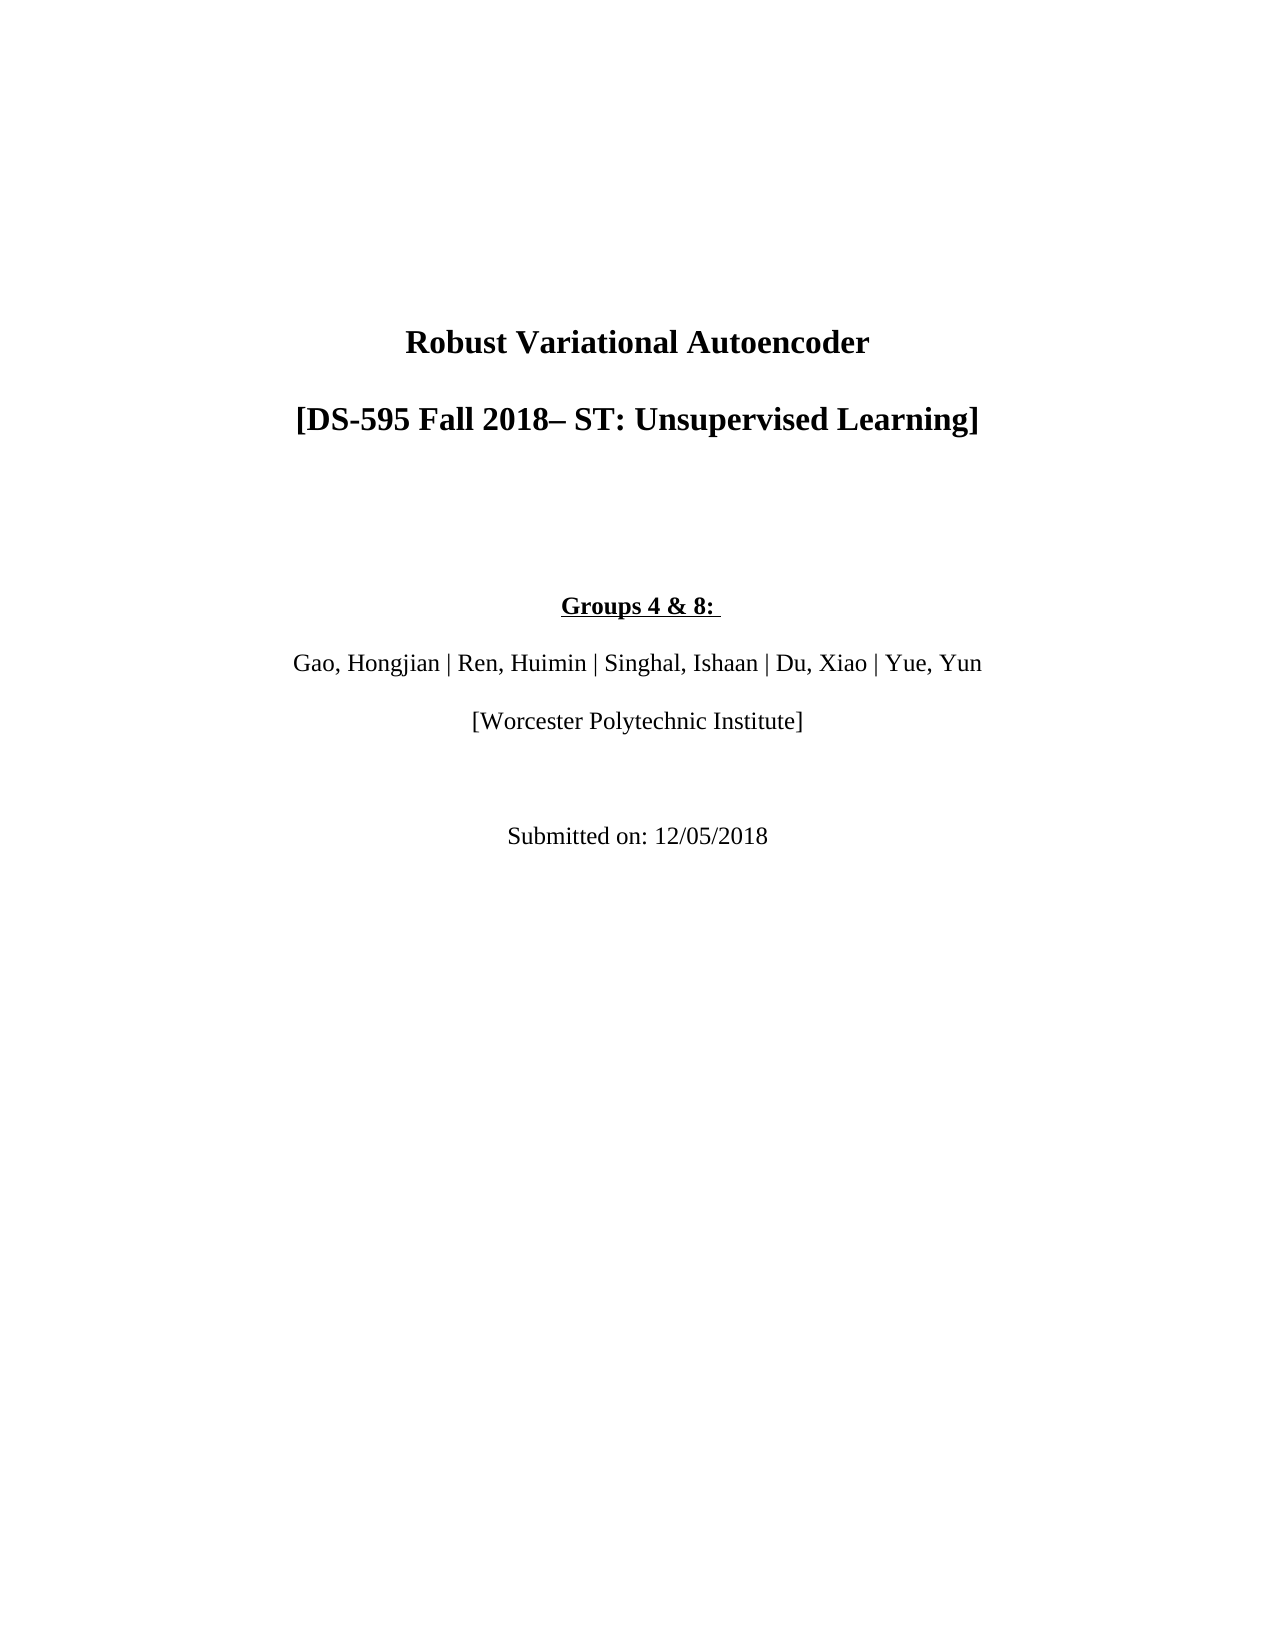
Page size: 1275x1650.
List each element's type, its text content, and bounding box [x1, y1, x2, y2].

text Gao, Hongjian | Ren, Huimin | Singhal, Ishaan | Du, Xiao | Yue, Yun [150, 648, 1125, 677]
text Groups 4 & 8: [150, 591, 1125, 619]
text [Worcester Polytechnic Institute] [150, 706, 1125, 734]
text Submitted on: 12/05/2018 [150, 821, 1125, 849]
text Robust Variational Autoencoder [150, 322, 1125, 361]
text [DS-595 Fall 2018– ST: Unsupervised Learning] [150, 399, 1125, 437]
